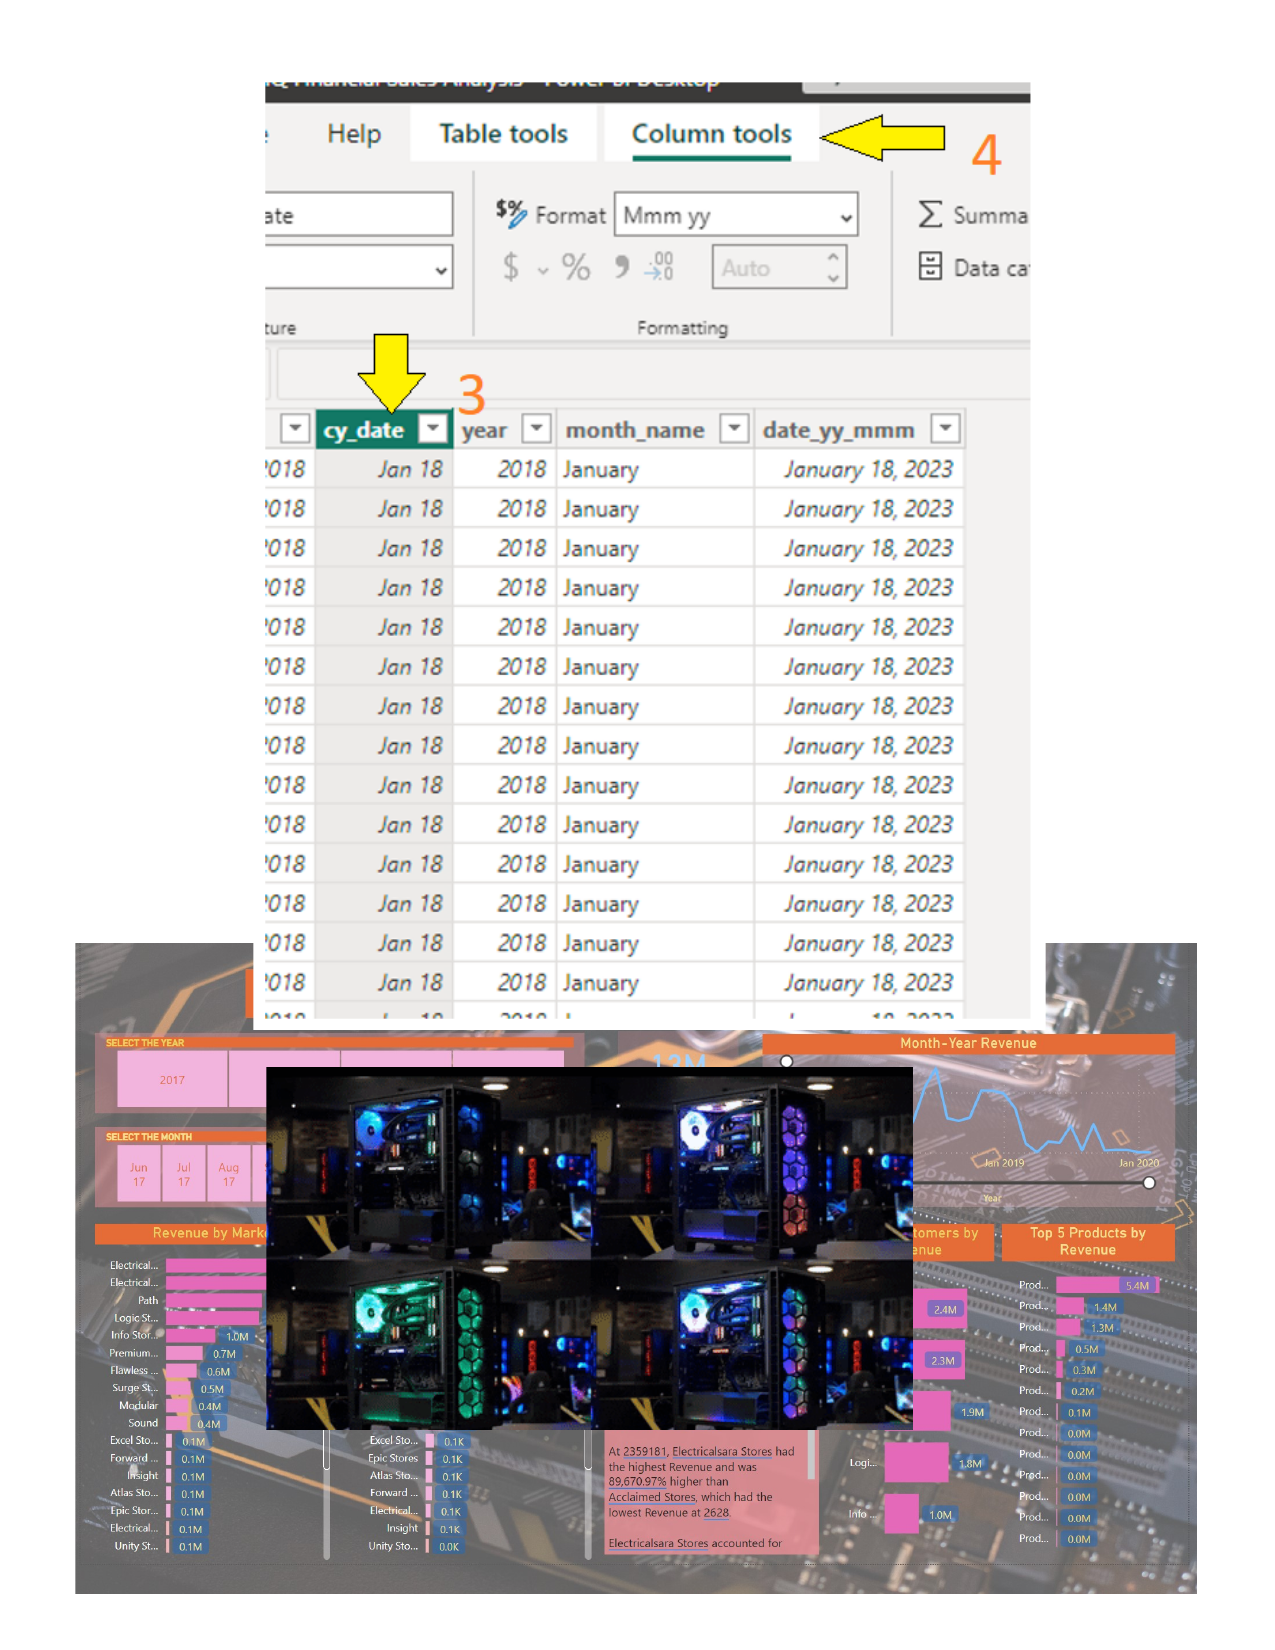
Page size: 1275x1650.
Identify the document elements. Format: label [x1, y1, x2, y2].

picture [75, 72, 1196, 1593]
